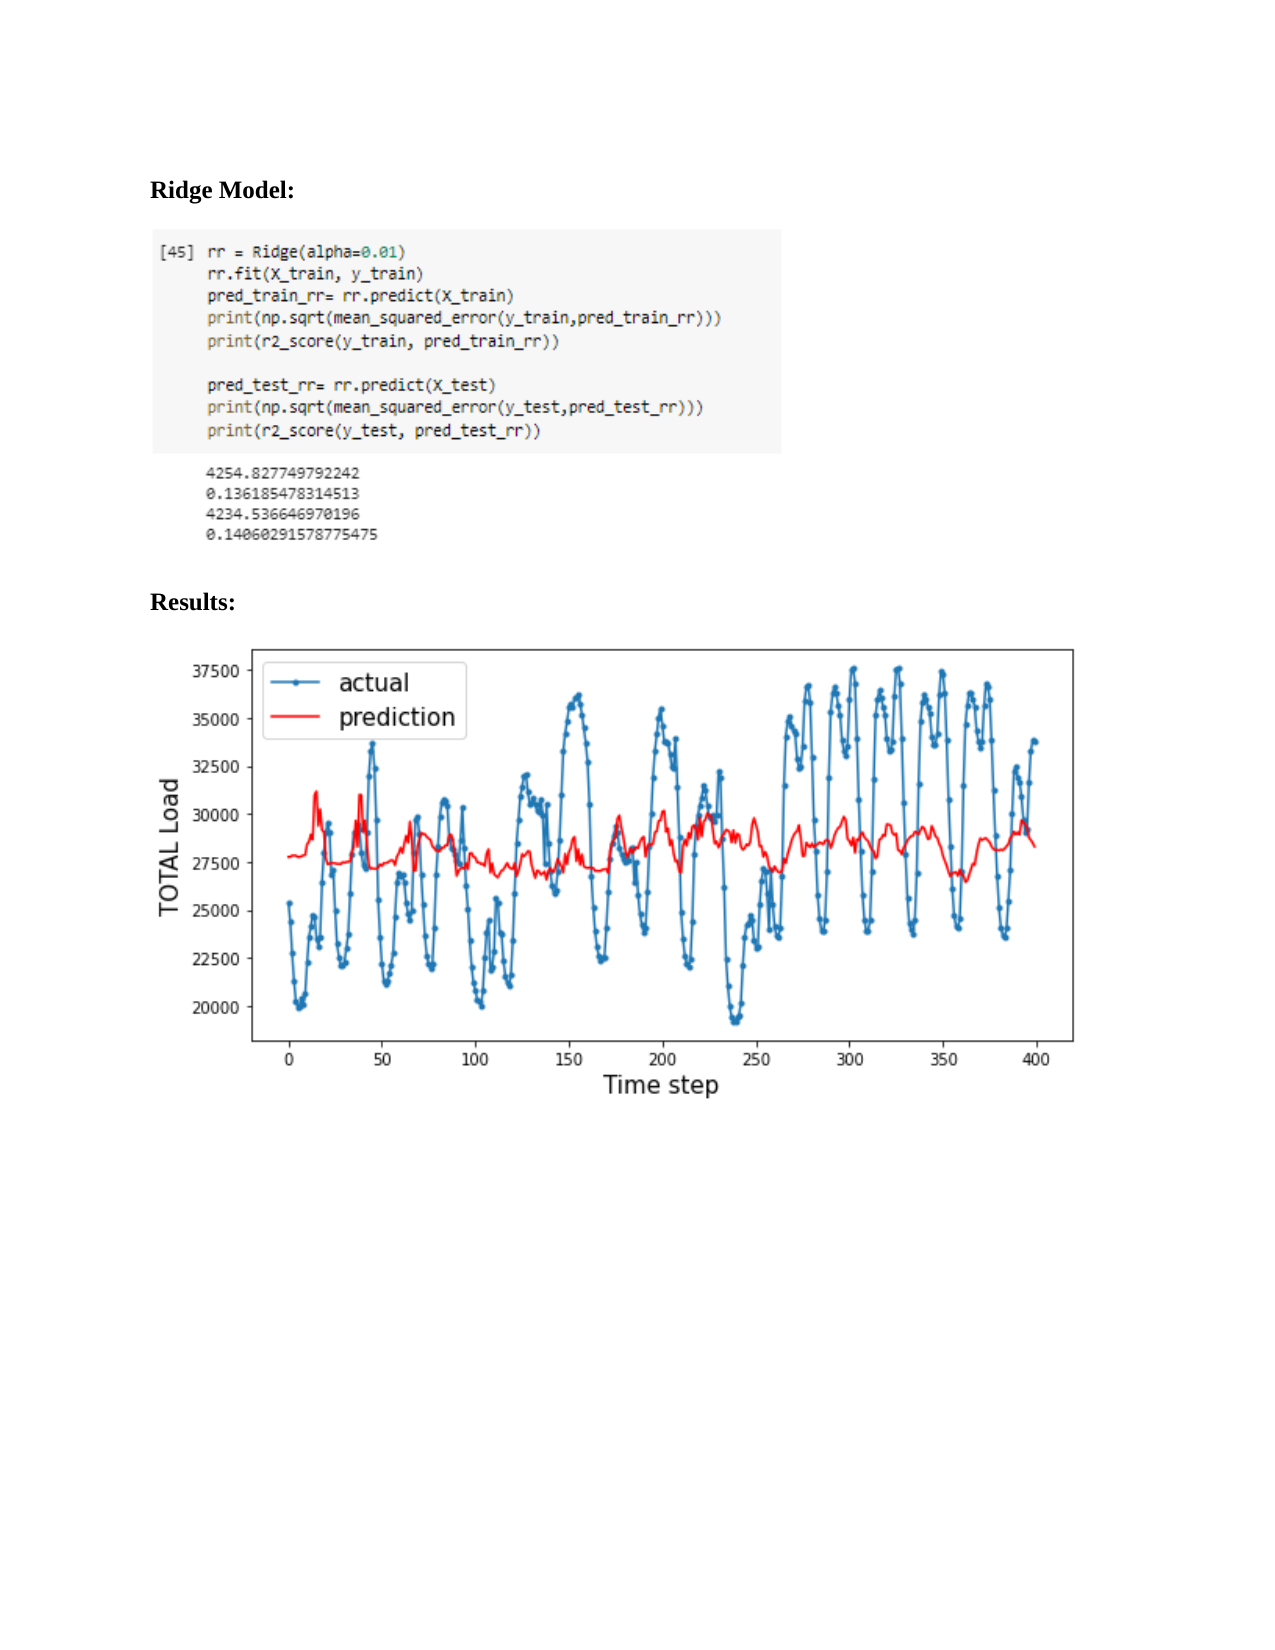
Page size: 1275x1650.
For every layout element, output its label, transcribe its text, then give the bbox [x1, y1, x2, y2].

text Results: [150, 587, 1125, 615]
picture [150, 228, 782, 562]
text Ridge Model: [150, 175, 1125, 204]
picture [150, 640, 1082, 1108]
